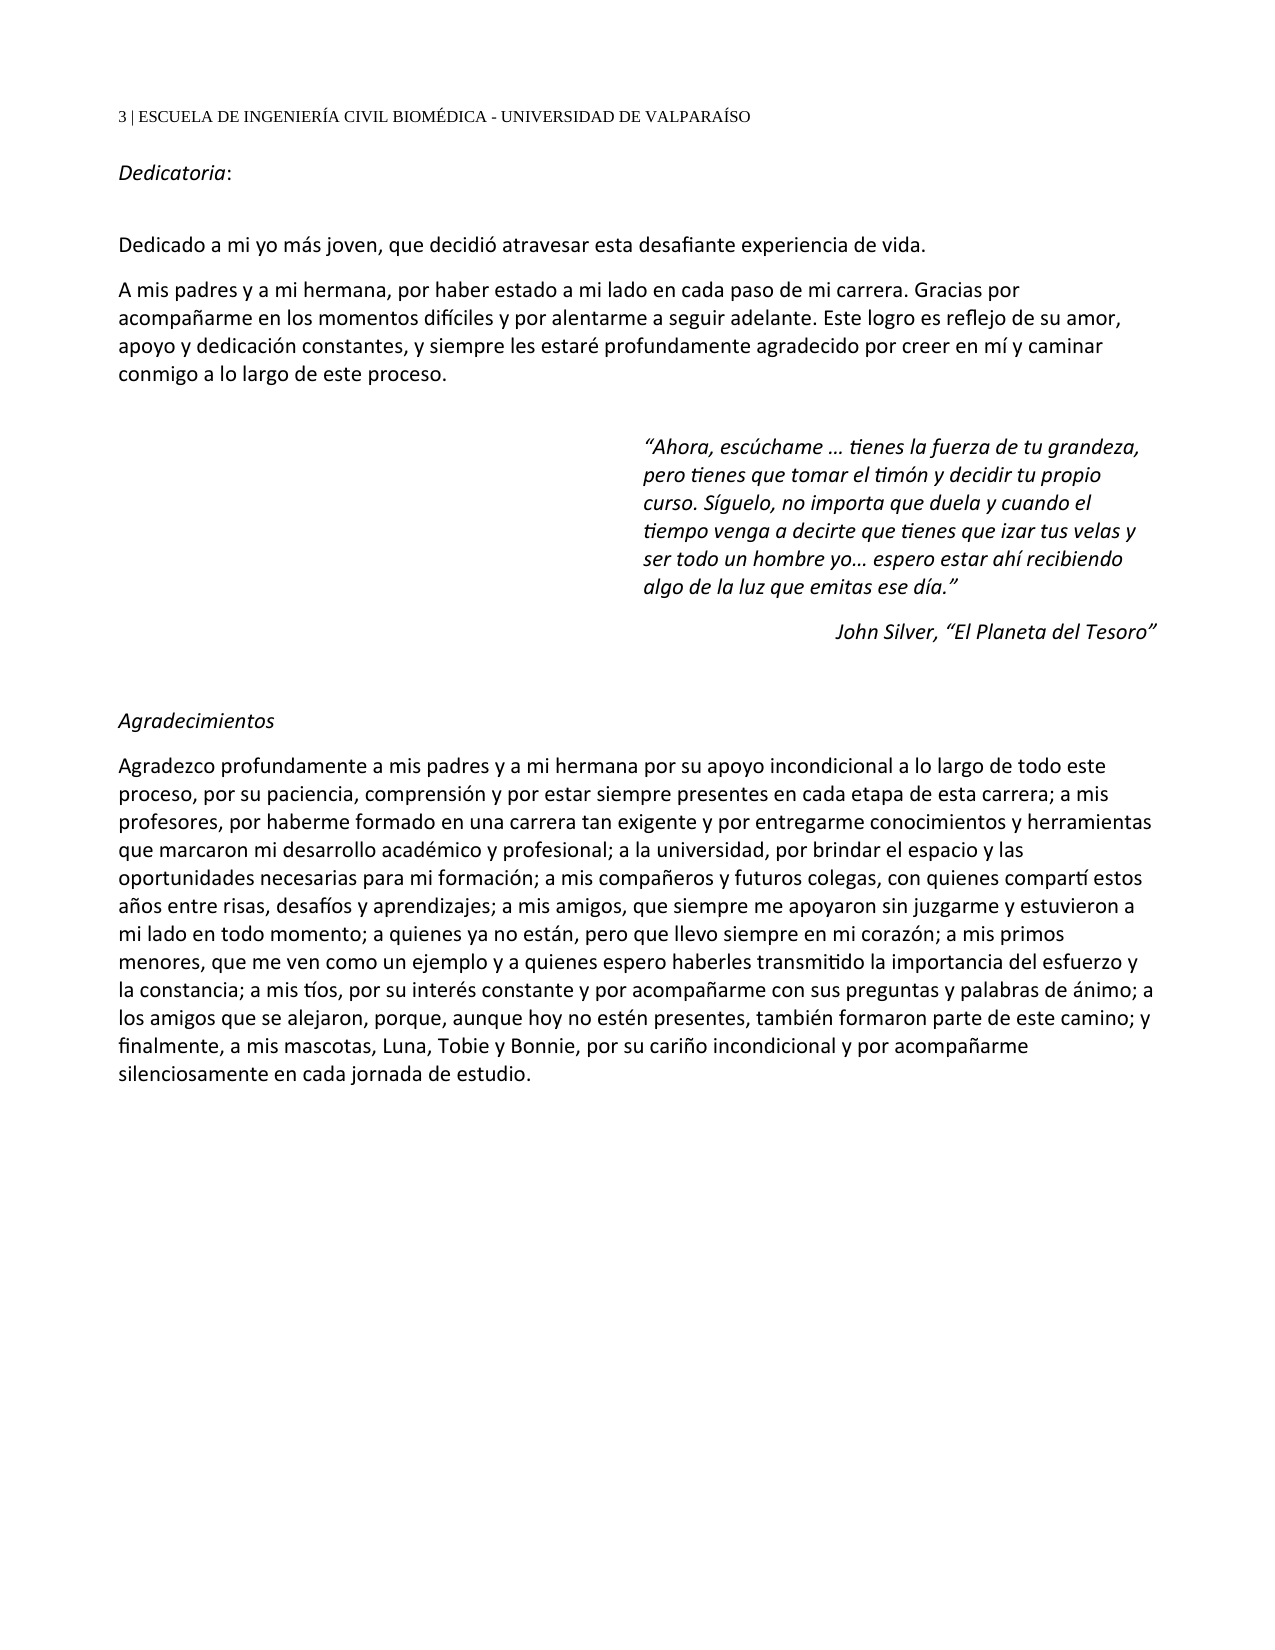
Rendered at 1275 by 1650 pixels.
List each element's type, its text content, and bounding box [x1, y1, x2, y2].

text A mis padres y a mi hermana, por haber estado a mi lado en cada paso de mi carrera. Gracias por acompañarme en los momentos difíciles y por alentarme a seguir adelante. Este logro es reflejo de su amor, apoyo y dedicación constantes, y siempre les estaré profundamente agradecido por creer en mí y caminar conmigo a lo largo de este proceso. [118, 275, 1157, 415]
text “Ahora, escúchame … tienes la fuerza de tu grandeza, pero tienes que tomar el timón y decidir tu propio curso. Síguelo, no importa que duela y cuando el tiempo venga a decirte que tienes que izar tus velas y ser todo un hombre yo… espero estar ahí recibiendo algo de la luz que emitas ese día.” [643, 432, 1157, 600]
text Dedicatoria: [118, 158, 1157, 186]
text John Silver, “El Planeta del Tesoro” [643, 617, 1157, 645]
text Dedicado a mi yo más joven, que decidió atravesar esta desafiante experiencia de vida. [118, 202, 1157, 258]
text Agradecimientos [118, 706, 1157, 734]
text Agradezco profundamente a mis padres y a mi hermana por su apoyo incondicional a lo largo de todo este proceso, por su paciencia, comprensión y por estar siempre presentes en cada etapa de esta carrera; a mis profesores, por haberme formado en una carrera tan exigente y por entregarme conocimientos y herramientas que marcaron mi desarrollo académico y profesional; a la universidad, por brindar el espacio y las oportunidades necesarias para mi formación; a mis compañeros y futuros colegas, con quienes compartí estos años entre risas, desafíos y aprendizajes; a mis amigos, que siempre me apoyaron sin juzgarme y estuvieron a mi lado en todo momento; a quienes ya no están, pero que llevo siempre en mi corazón; a mis primos menores, que me ven como un ejemplo y a quienes espero haberles transmitido la importancia del esfuerzo y la constancia; a mis tíos, por su interés constante y por acompañarme con sus preguntas y palabras de ánimo; a los amigos que se alejaron, porque, aunque hoy no estén presentes, también formaron parte de este camino; y finalmente, a mis mascotas, Luna, Tobie y Bonnie, por su cariño incondicional y por acompañarme silenciosamente en cada jornada de estudio. [118, 751, 1157, 1087]
